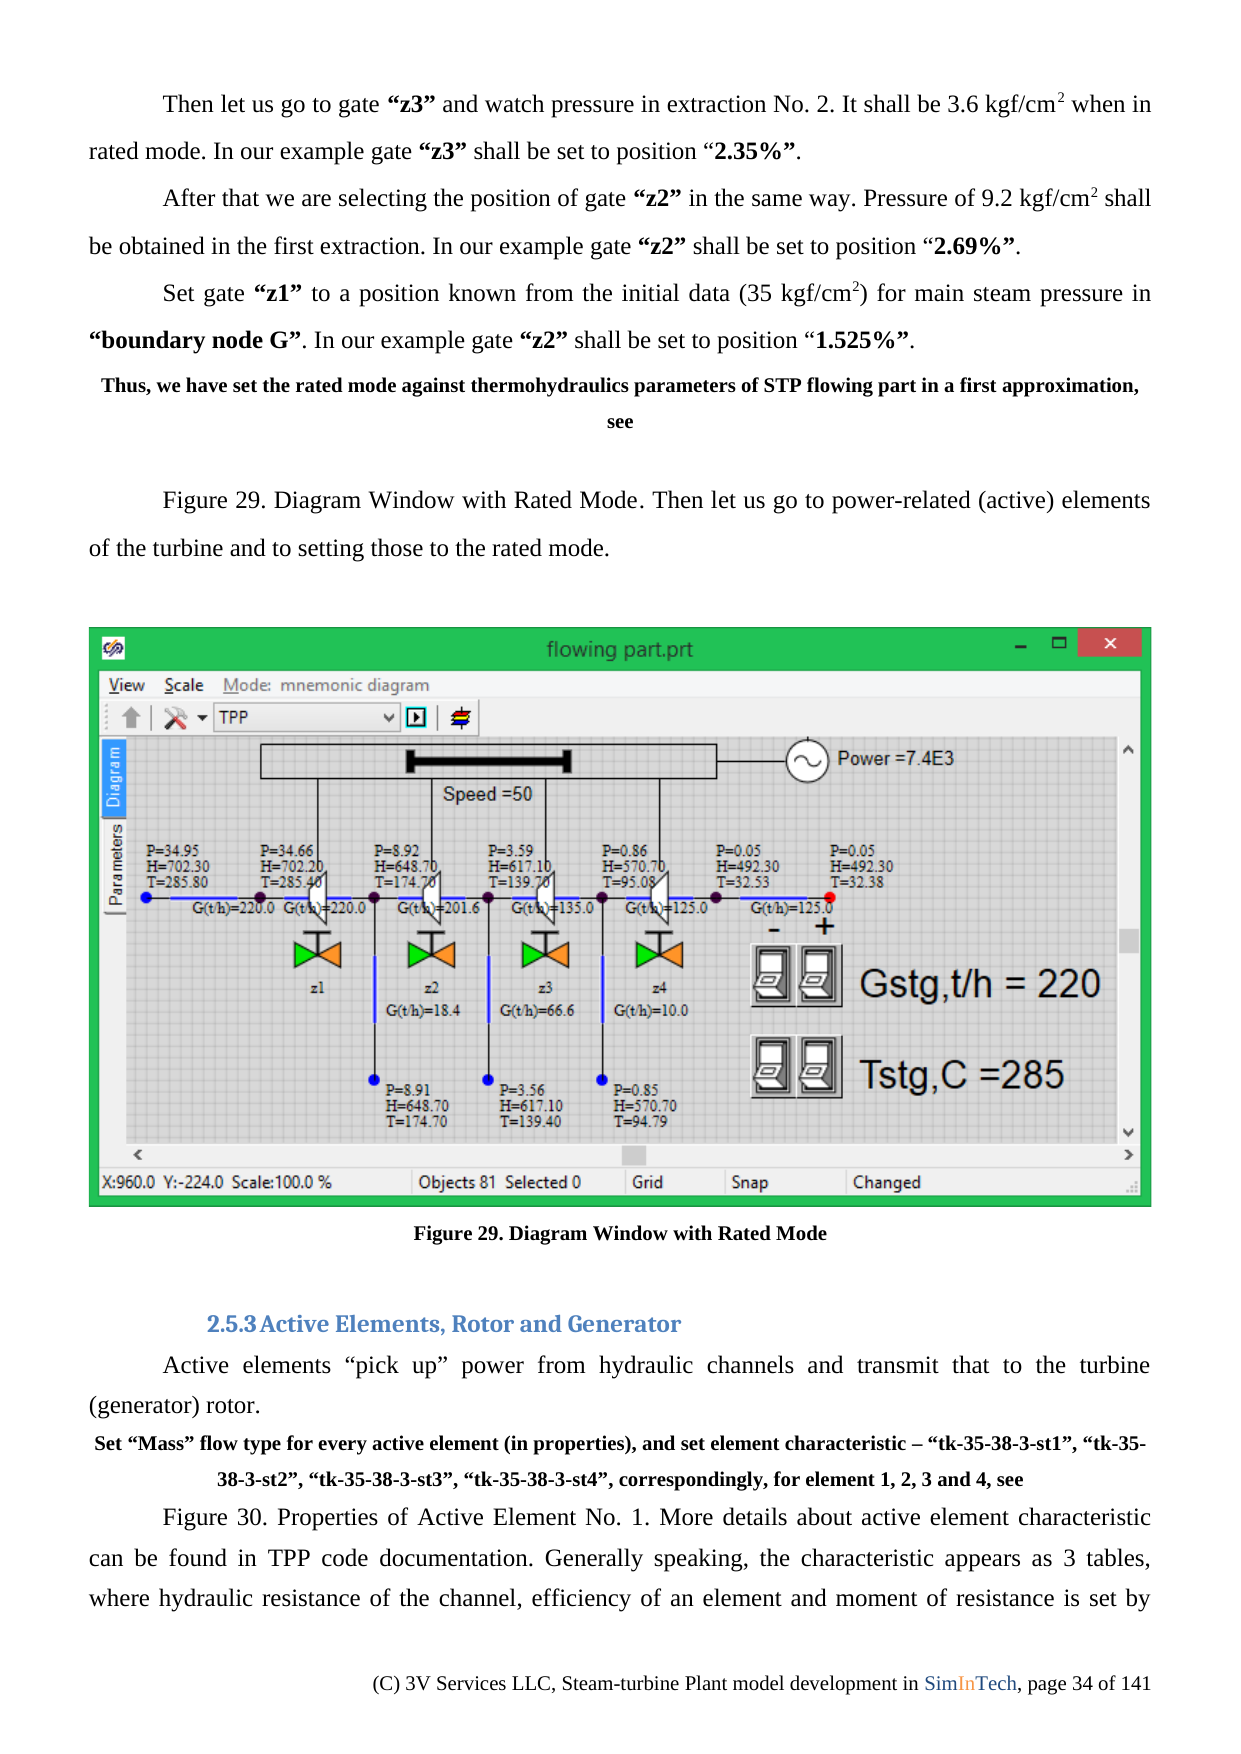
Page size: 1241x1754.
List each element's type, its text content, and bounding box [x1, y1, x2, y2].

text Active elements “pick up” power from hydraulic channels and transmit that to the turbine (generator) rotor. [89, 1350, 1152, 1419]
text Then let us go to gate “z3” and watch pressure in extraction No. 2. It shall be 3.6 kgf/cm2 when in rated mode. In our example gate “z3” shall be set to position “2.35%”. [89, 89, 1152, 165]
subtitle Active Elements, Rotor and Generator [207, 1310, 1152, 1338]
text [89, 1502, 1152, 1612]
text After that we are selecting the position of gate “z2” in the same way. Pressure of 9.2 kgf/cm2 shall be obtained in the first extraction. In our example gate “z2” shall be set to position “2.69%”. [89, 183, 1152, 259]
text Set “Mass” flow type for every active element (in properties), and set element characteristic – “tk-35-38-3-st1”, “tk-35-38-3-st2”, “tk-35-38-3-st3”, “tk-35-38-3-st4”, correspondingly, for element 1, 2, 3 and 4, see Figure 33. Properties of Active Element No. 1 [89, 1430, 1152, 1491]
text Thus, we have set the rated mode against thermohydraulics parameters of STP flowing part in a first approximation, see Figure 32. Diagram Window with Rated Mode [89, 373, 1152, 433]
text Set gate “z1” to a position known from the initial data (35 kgf/cm2) for main steam pressure in “boundary node G”. In our example gate “z2” shall be set to position “1.525%”. [89, 278, 1152, 354]
picture [88, 627, 1152, 1207]
